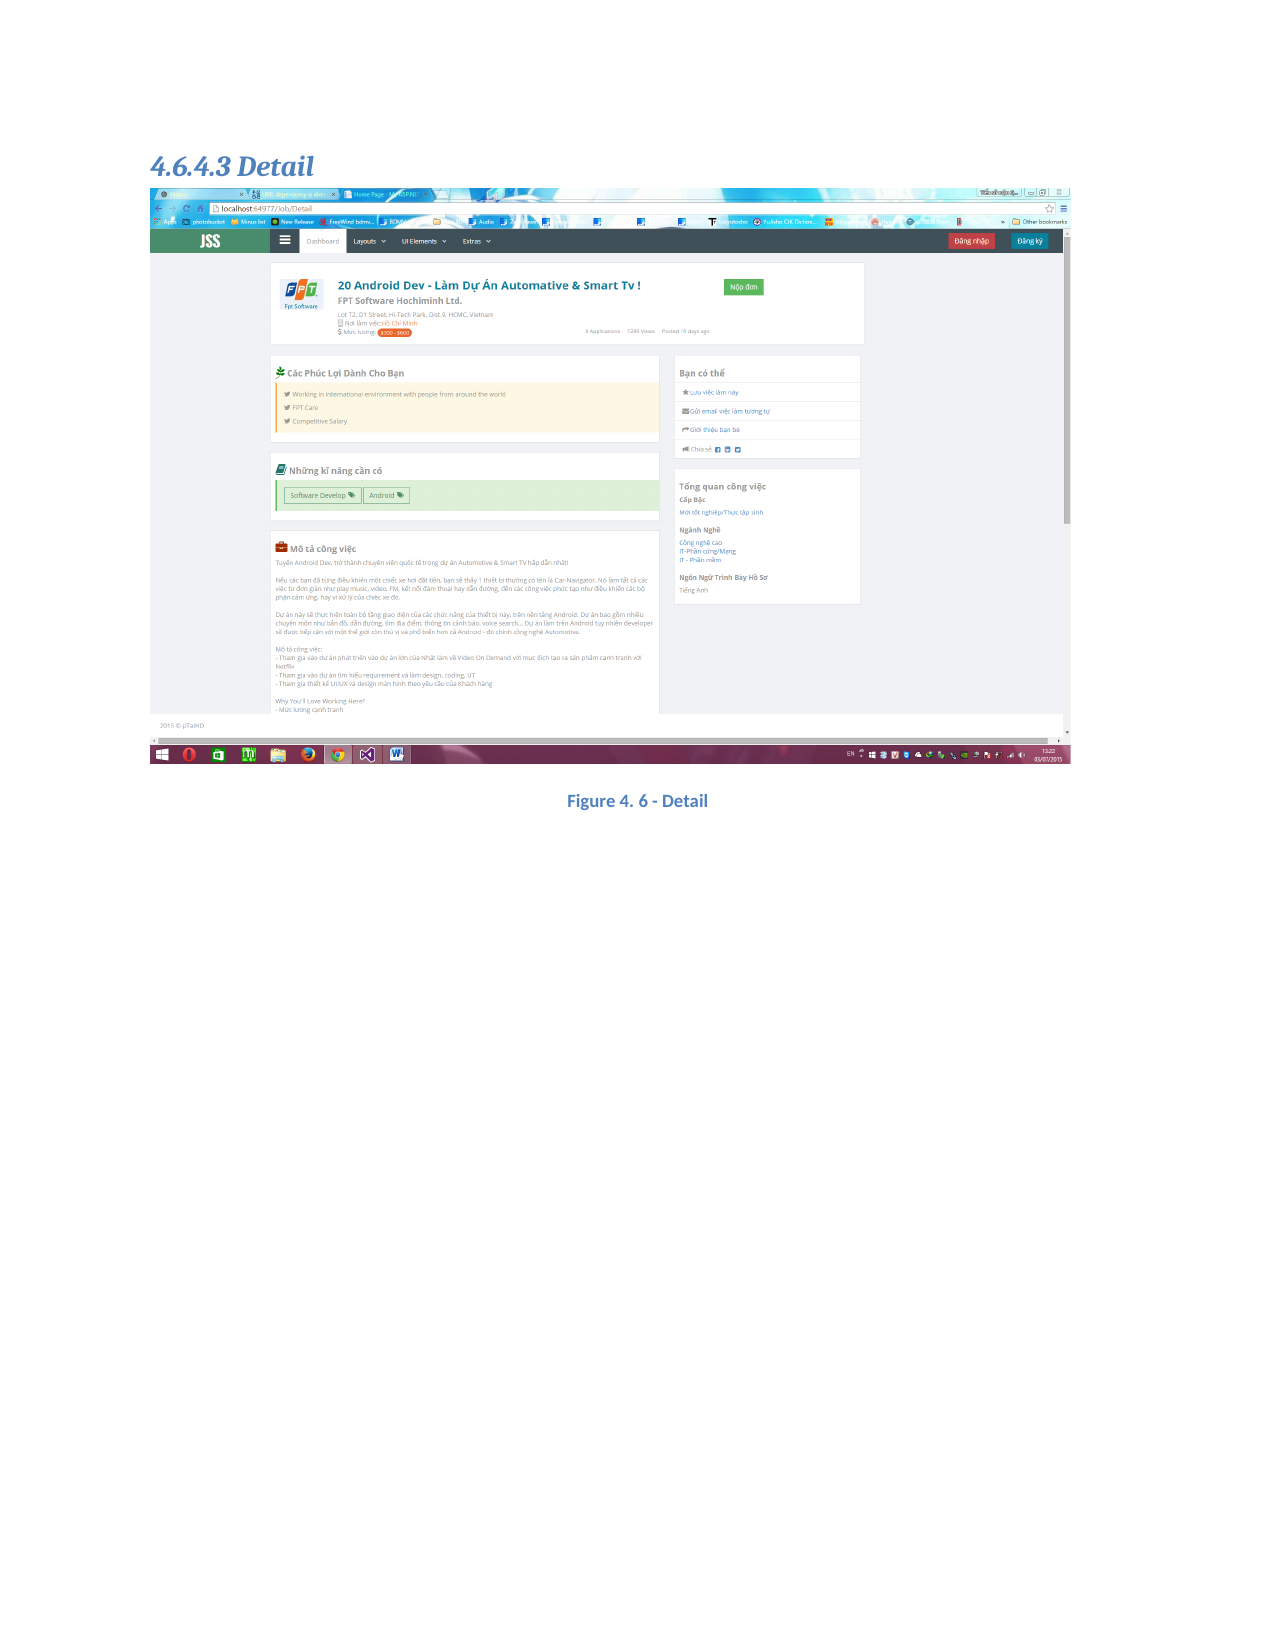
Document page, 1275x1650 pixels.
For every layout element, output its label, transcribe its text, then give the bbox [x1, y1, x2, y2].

subtitle 4.6.4.3 Detail [150, 150, 1125, 183]
picture [150, 188, 1071, 764]
